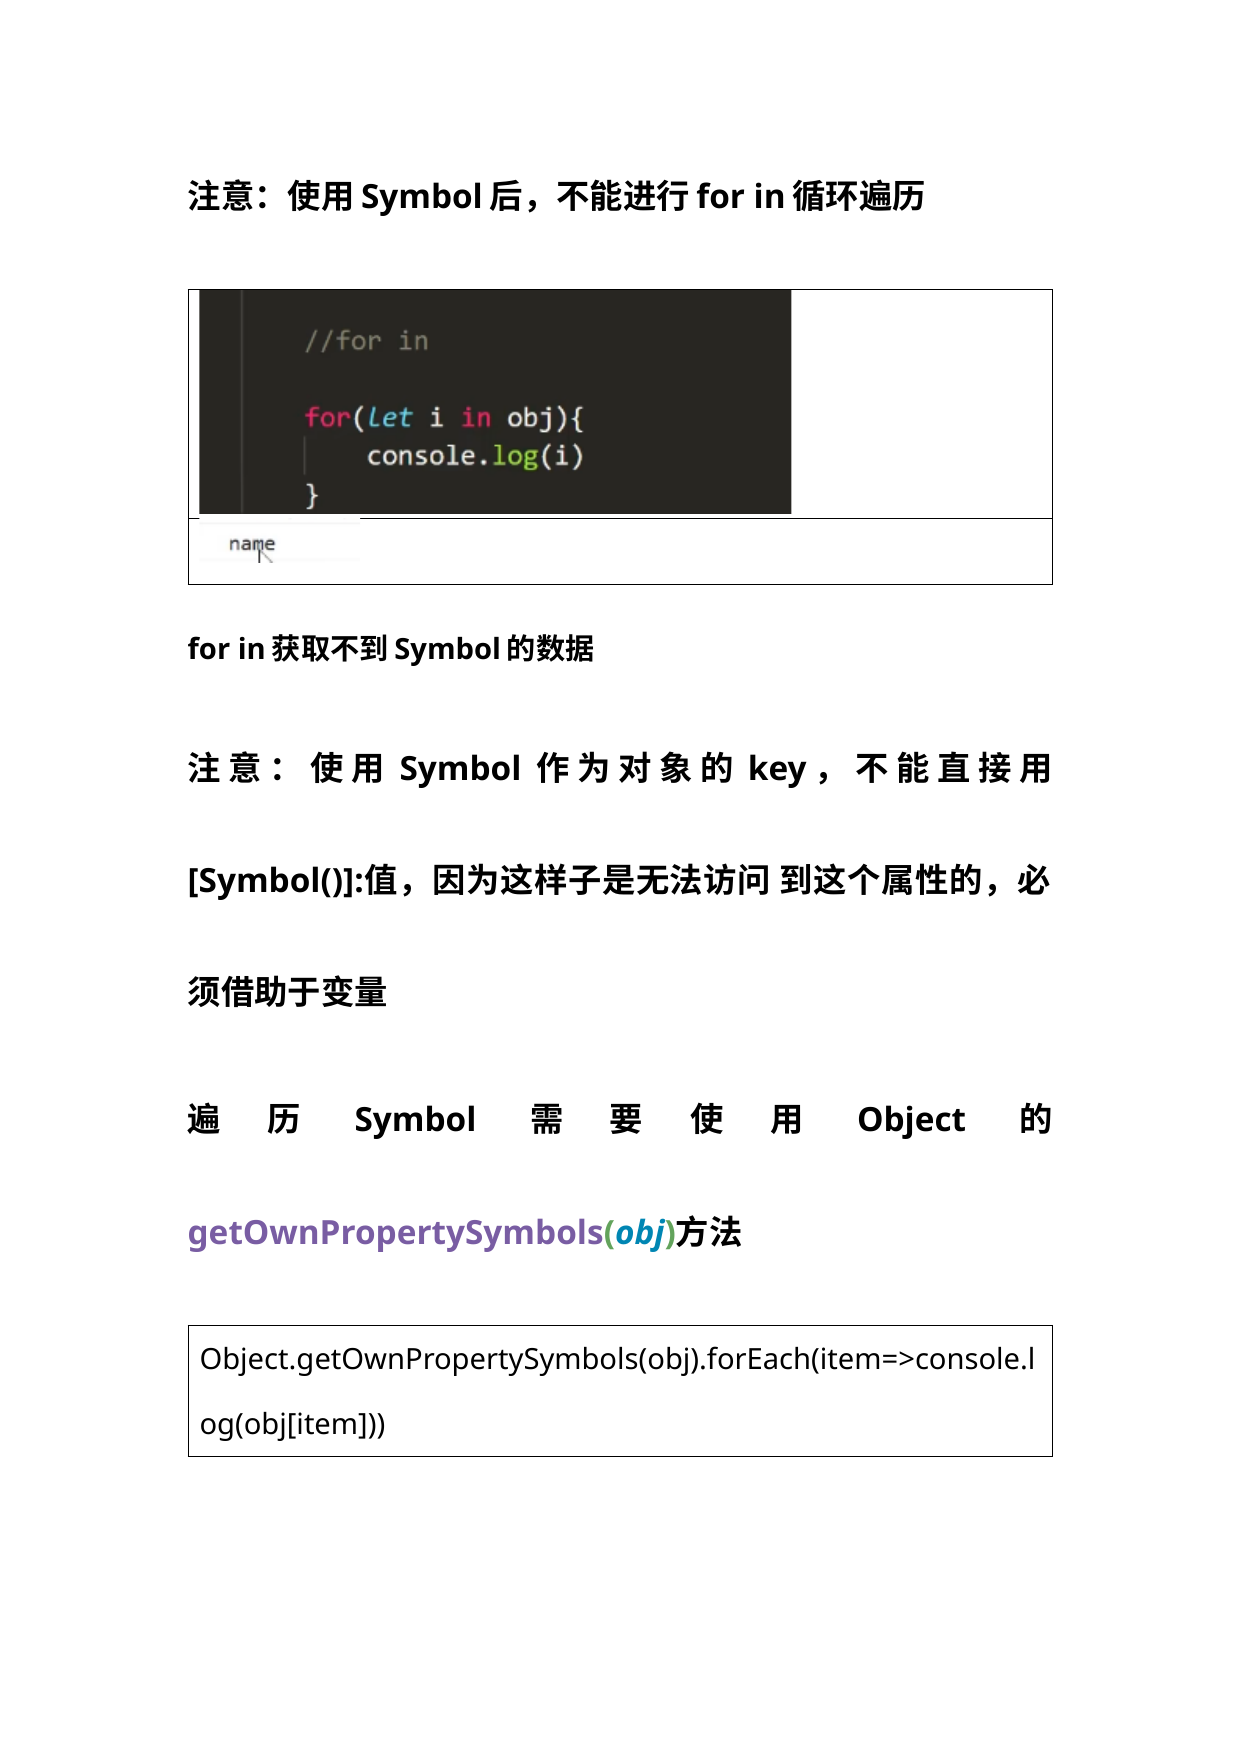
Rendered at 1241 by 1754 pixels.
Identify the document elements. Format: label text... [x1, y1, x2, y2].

subtitle for in获取不到Symbol的数据 [187, 614, 1053, 679]
picture [199, 518, 361, 563]
table_header [189, 290, 1052, 518]
picture [199, 290, 792, 514]
subtitle 遍历Symbol需要使用Object的getOwnPropertySymbols(obj)方法 [187, 1085, 1053, 1262]
subtitle 注意：使用Symbol作为对象的key，不能直接用[Symbol()]:值，因为这样子是无法访问 到这个属性的，必须借助于变量 [187, 733, 1053, 1023]
table_cell [189, 519, 1052, 584]
table_header Object.getOwnPropertySymbols(obj).forEach(item=>console.log(obj[item])) [189, 1326, 1052, 1456]
subtitle 注意：使用Symbol后，不能进行for in循环遍历 [187, 162, 1053, 227]
